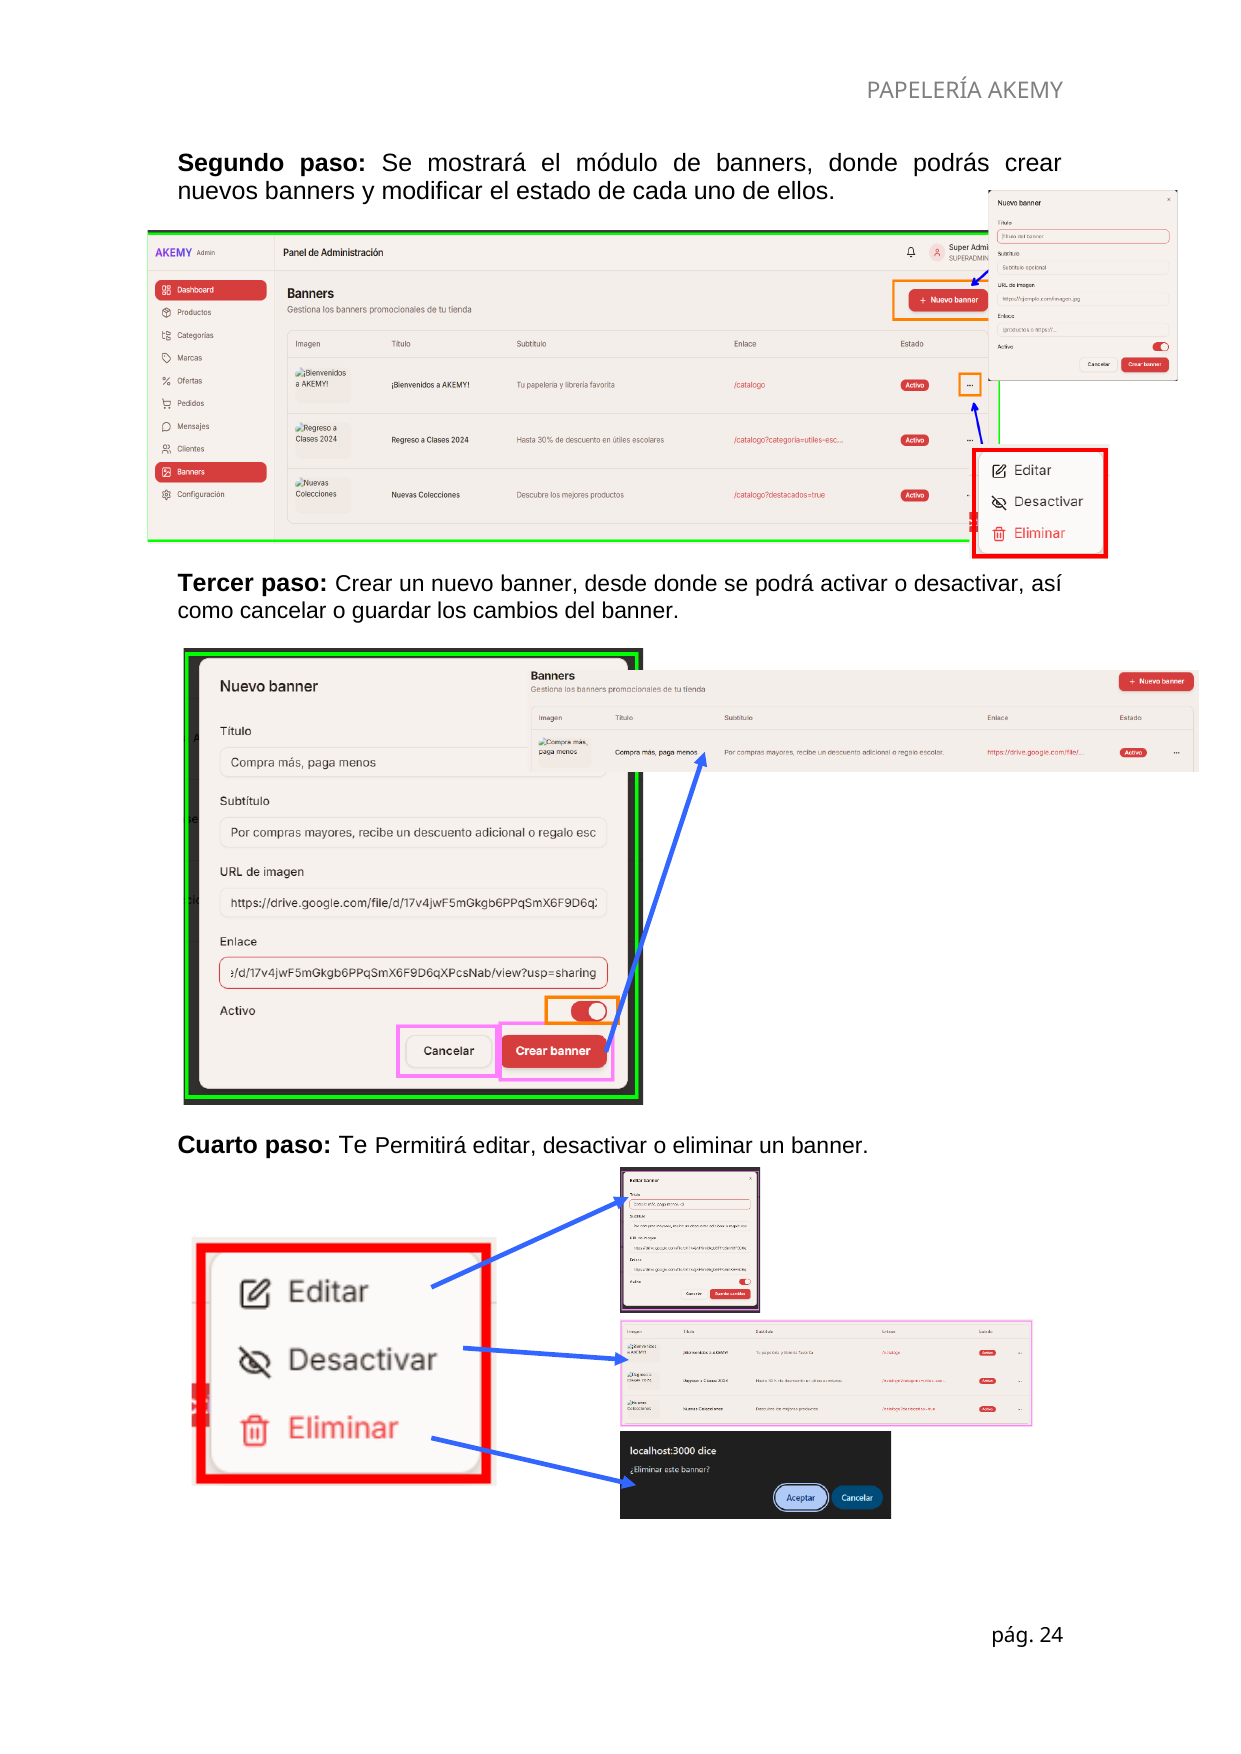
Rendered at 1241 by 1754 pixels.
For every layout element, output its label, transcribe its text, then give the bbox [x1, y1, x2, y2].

picture [620, 1319, 1034, 1427]
picture [620, 1431, 892, 1519]
text Cuarto paso: Te Permitirá editar, desactivar o eliminar un banner. [177, 1130, 1063, 1158]
text Segundo paso: Se mostrará el módulo de banners, donde podrás crear nuevos banners y modificar el estado de cada uno de ellos. [177, 148, 1063, 205]
picture [620, 1167, 761, 1313]
text Tercer paso: Crear un nuevo banner, desde donde se podrá activar o desactivar, así como cancelar o guardar los cambios del banner. [177, 568, 1063, 623]
picture [191, 1237, 497, 1486]
picture [147, 190, 1178, 559]
picture [183, 648, 1199, 1105]
